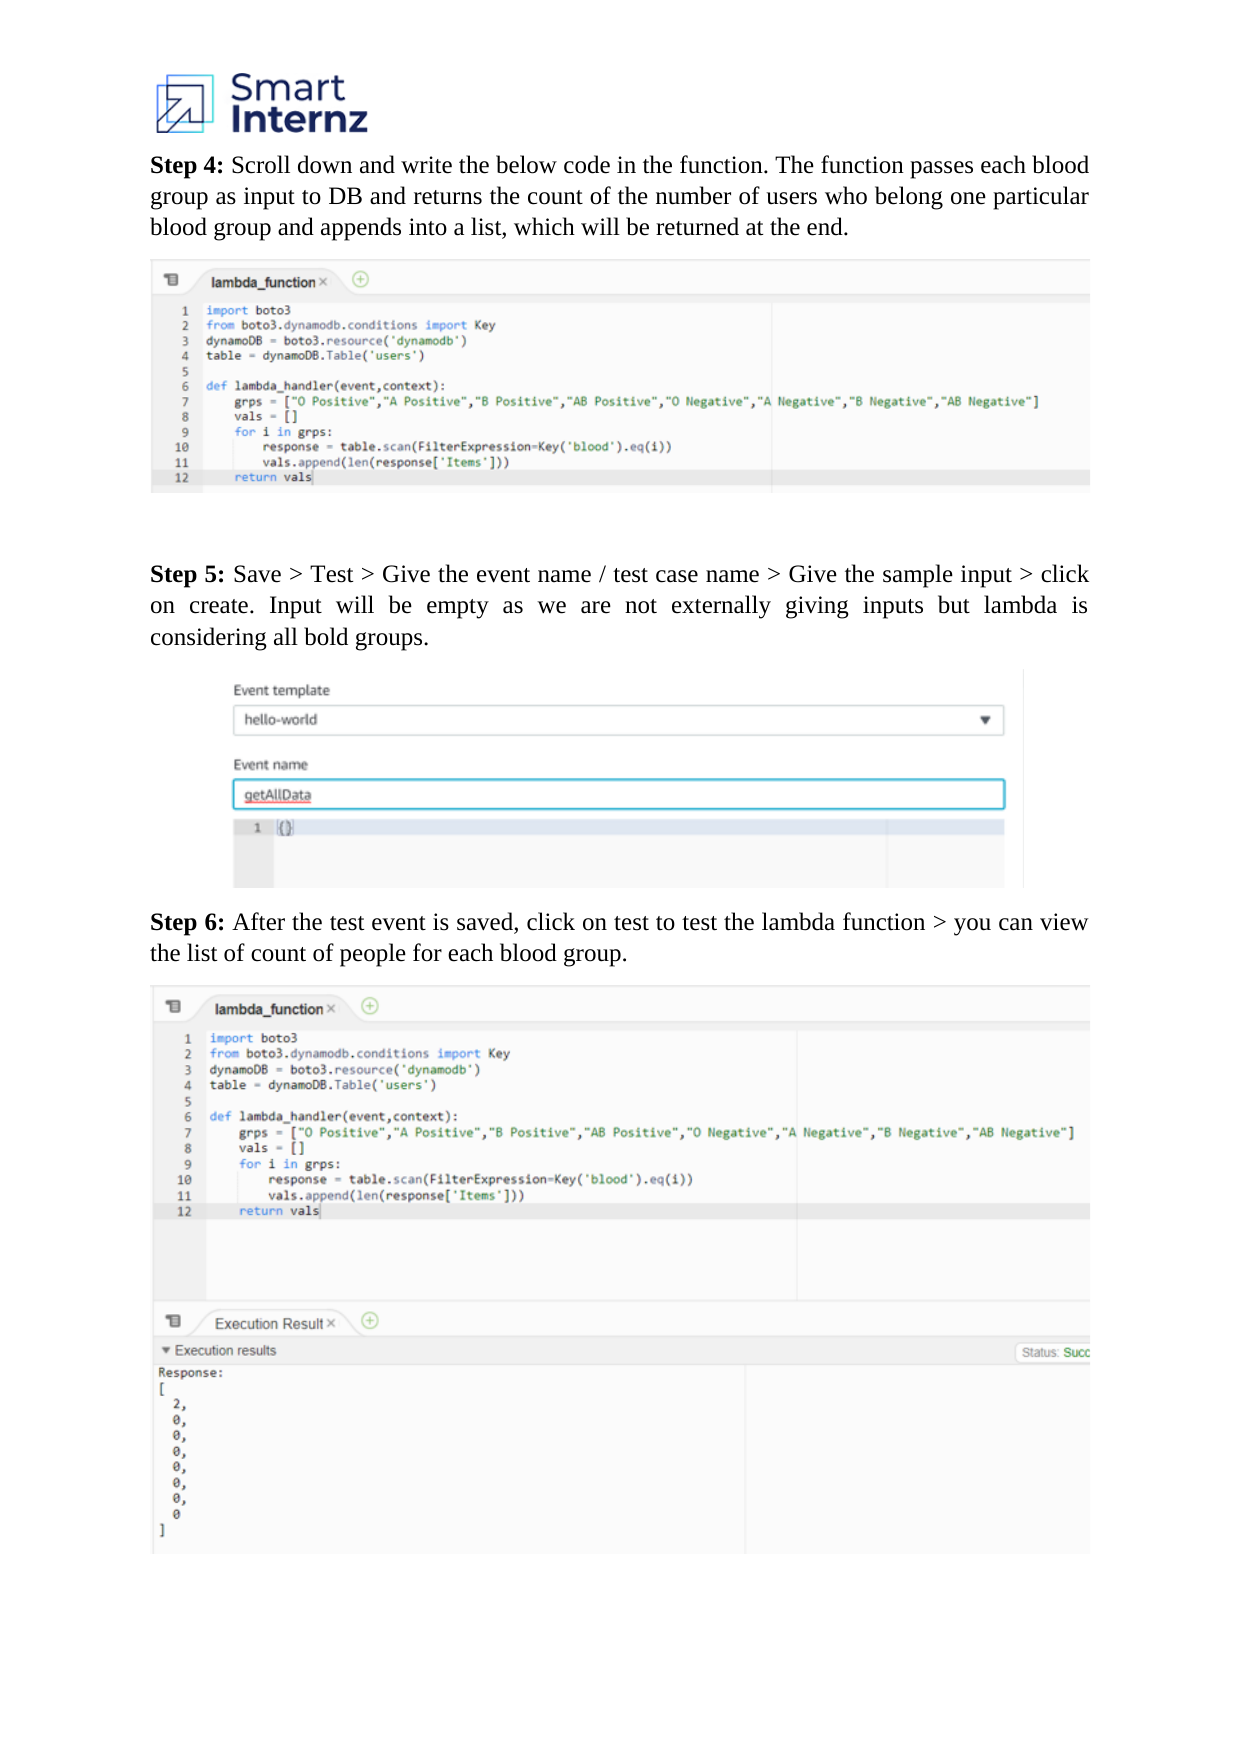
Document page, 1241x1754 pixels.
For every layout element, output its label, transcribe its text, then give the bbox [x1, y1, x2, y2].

picture [150, 73, 374, 133]
text Step 6: After the test event is saved, click on test to test the lambda function > you can view the list of count of people for each blood group. [150, 907, 1090, 967]
picture [150, 259, 1091, 493]
text Step 5: Save > Test > Give the event name / test case name > Give the sample input > click on create. Input will be empty as we are not externally giving inputs but lambda is considering all bold groups. [150, 559, 1090, 650]
picture [216, 669, 1024, 888]
picture [150, 985, 1091, 1554]
text Step 4: Scroll down and write the below code in the function. The function passes each blood group as input to DB and returns the count of the number of users who belong one particular blood group and appends into a list, which will be returned at the end. [150, 150, 1090, 241]
